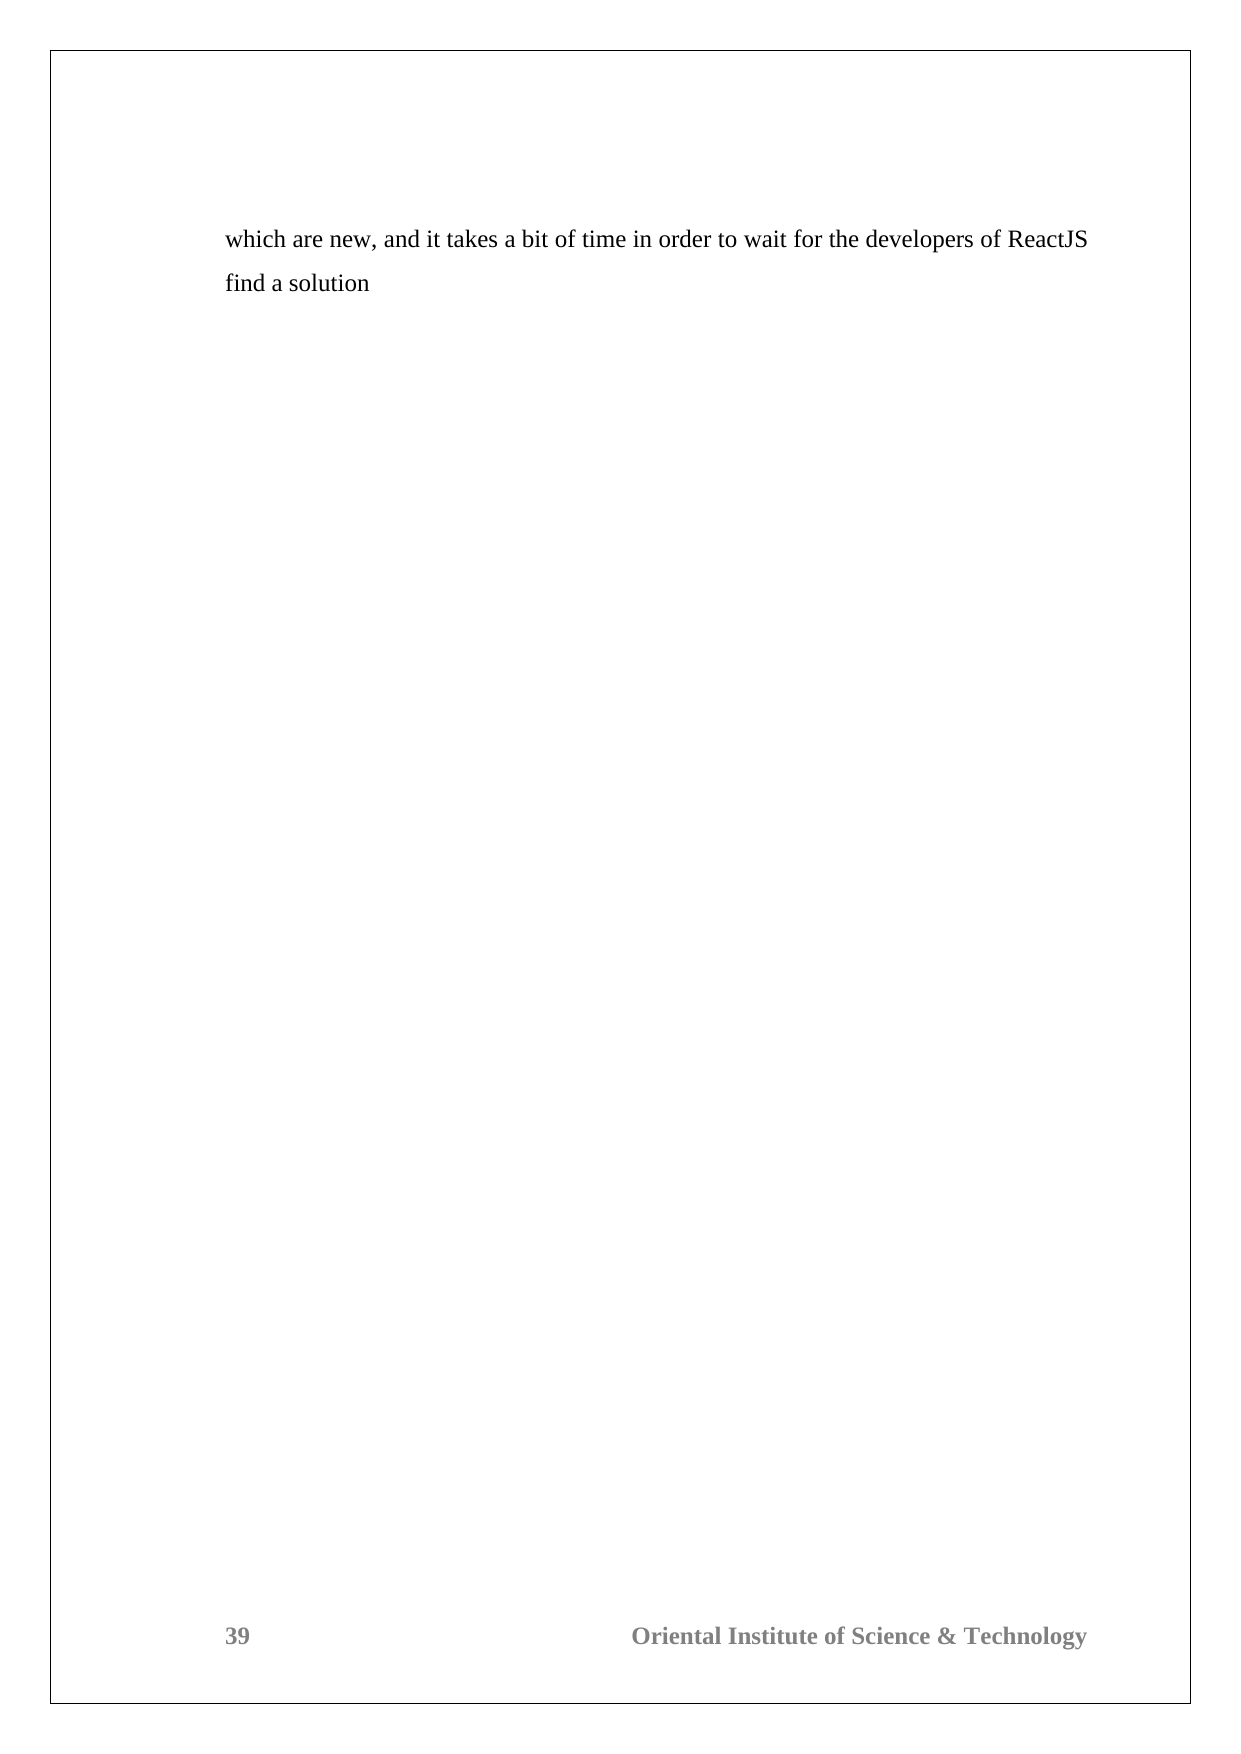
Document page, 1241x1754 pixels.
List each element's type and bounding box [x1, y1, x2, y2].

text [225, 224, 1090, 296]
